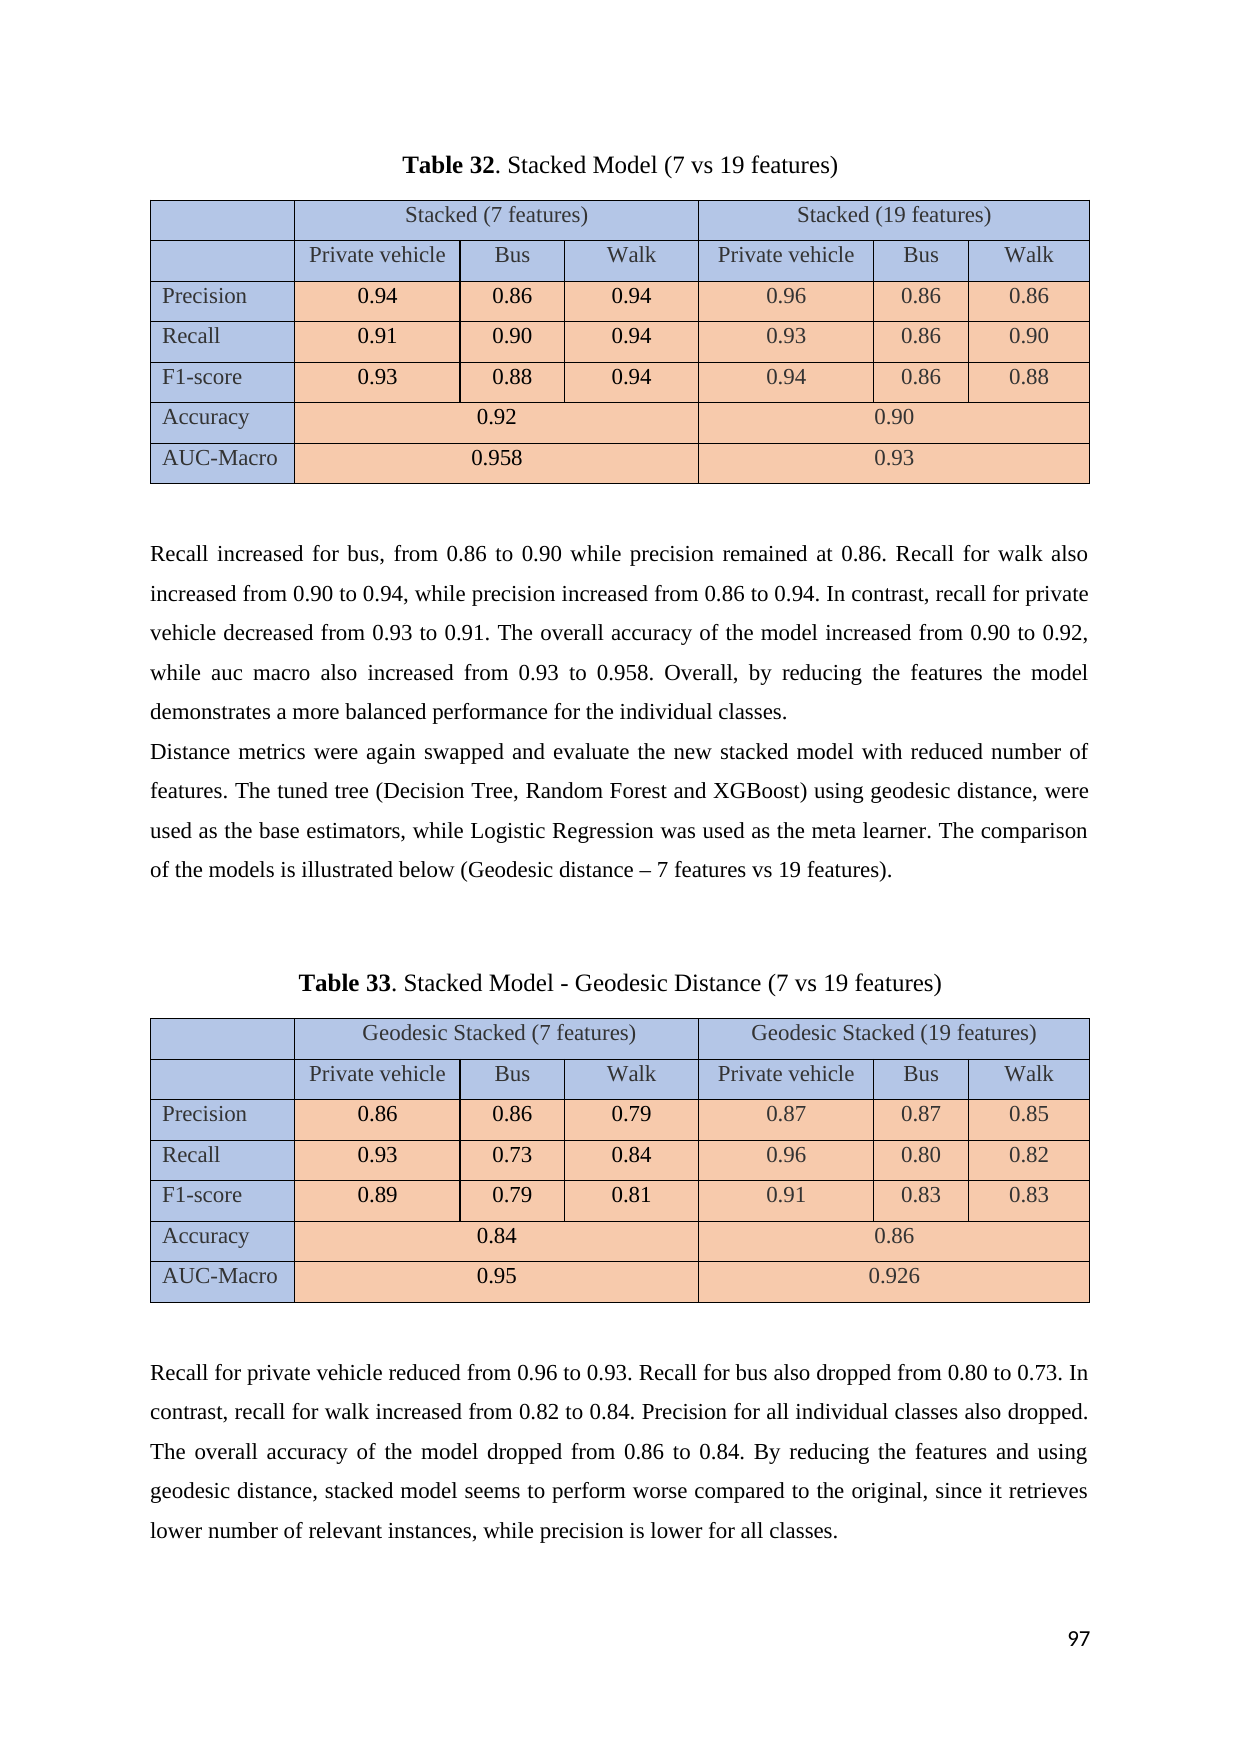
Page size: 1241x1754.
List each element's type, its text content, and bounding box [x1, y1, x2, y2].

table_cell 0.94 [565, 282, 698, 321]
table_cell Bus [874, 1060, 968, 1099]
table_cell Recall [151, 1141, 294, 1180]
table_cell Private vehicle [699, 241, 873, 281]
table_cell 0.94 [699, 363, 873, 402]
table_cell 0.94 [295, 282, 459, 321]
table_cell [151, 241, 294, 281]
table_cell 0.86 [461, 282, 564, 321]
table_cell Walk [969, 1060, 1089, 1099]
table_cell 0.85 [969, 1100, 1089, 1140]
table_cell 0.92 [295, 403, 698, 443]
table_cell 0.93 [295, 1141, 459, 1180]
table_cell 0.958 [295, 444, 698, 483]
table_cell 0.84 [295, 1222, 698, 1261]
table_cell 0.86 [699, 1222, 1089, 1261]
table_cell 0.90 [969, 322, 1089, 362]
table_cell AUC-Macro [151, 1262, 294, 1302]
table_cell 0.89 [295, 1181, 459, 1221]
text Table 33. Stacked Model - Geodesic Distance (7 vs 19 features) [150, 968, 1090, 997]
table_cell 0.93 [295, 363, 459, 402]
table_cell 0.88 [969, 363, 1089, 402]
table_cell 0.94 [565, 322, 698, 362]
table_cell 0.91 [699, 1181, 873, 1221]
table_cell F1-score [151, 363, 294, 402]
table_header [151, 201, 294, 240]
table_header Geodesic Stacked (19 features) [699, 1019, 1089, 1059]
table_cell 0.83 [969, 1181, 1089, 1221]
table_cell F1-score [151, 1181, 294, 1221]
table_cell 0.86 [461, 1100, 564, 1140]
table_cell 0.93 [699, 444, 1089, 483]
table_cell 0.84 [565, 1141, 698, 1180]
table_header Stacked (19 features) [699, 201, 1089, 240]
table_cell Private vehicle [295, 241, 459, 281]
table_cell Bus [461, 241, 564, 281]
table_cell 0.82 [969, 1141, 1089, 1180]
table_cell 0.93 [699, 322, 873, 362]
table_cell Walk [565, 1060, 698, 1099]
table_cell 0.86 [874, 363, 968, 402]
table_cell 0.86 [295, 1100, 459, 1140]
table_cell 0.83 [874, 1181, 968, 1221]
table_cell Bus [874, 241, 968, 281]
text Distance metrics were again swapped and evaluate the new stacked model with reduced number of features. The tuned tree (Decision Tree, Random Forest and XGBoost) using geodesic distance, were used as the base estimators, while Logistic Regression was used as the meta learner. The comparison of the models is illustrated below (Geodesic distance – 7 features vs 19 features). [150, 738, 1090, 883]
table_cell 0.79 [461, 1181, 564, 1221]
text Table 32. Stacked Model (7 vs 19 features) [150, 150, 1090, 179]
table_cell 0.80 [874, 1141, 968, 1180]
table_header Geodesic Stacked (7 features) [295, 1019, 698, 1059]
table_cell 0.86 [969, 282, 1089, 321]
table_cell Walk [565, 241, 698, 281]
table_cell 0.86 [874, 282, 968, 321]
table_cell 0.87 [874, 1100, 968, 1140]
table_cell 0.86 [874, 322, 968, 362]
table_cell 0.79 [565, 1100, 698, 1140]
table_cell 0.95 [295, 1262, 698, 1302]
table_cell 0.90 [699, 403, 1089, 443]
table_header [151, 1019, 294, 1059]
table_cell Private vehicle [295, 1060, 459, 1099]
table_cell 0.90 [461, 322, 564, 362]
table_cell 0.94 [565, 363, 698, 402]
table_cell AUC-Macro [151, 444, 294, 483]
table_cell 0.73 [461, 1141, 564, 1180]
table_cell 0.81 [565, 1181, 698, 1221]
table_cell Precision [151, 282, 294, 321]
table_header Stacked (7 features) [295, 201, 698, 240]
table_cell Accuracy [151, 1222, 294, 1261]
table_cell 0.96 [699, 282, 873, 321]
text Recall increased for bus, from 0.86 to 0.90 while precision remained at 0.86. Recall for walk also increased from 0.90 to 0.94, while precision increased from 0.86 to 0.94. In contrast, recall for private vehicle decreased from 0.93 to 0.91. The overall accuracy of the model increased from 0.90 to 0.92, while auc macro also increased from 0.93 to 0.958. Overall, by reducing the features the model demonstrates a more balanced performance for the individual classes. [150, 540, 1090, 725]
text Recall for private vehicle reduced from 0.96 to 0.93. Recall for bus also dropped from 0.80 to 0.73. In contrast, recall for walk increased from 0.82 to 0.84. Precision for all individual classes also dropped. The overall accuracy of the model dropped from 0.86 to 0.84. By reducing the features and using geodesic distance, stacked model seems to perform worse compared to the original, since it retrieves lower number of relevant instances, while precision is lower for all classes. [150, 1359, 1090, 1543]
table_cell 0.91 [295, 322, 459, 362]
table_cell 0.87 [699, 1100, 873, 1140]
table_cell 0.926 [699, 1262, 1089, 1302]
table_cell 0.96 [699, 1141, 873, 1180]
table_cell Precision [151, 1100, 294, 1140]
table_cell Bus [461, 1060, 564, 1099]
table_cell Recall [151, 322, 294, 362]
table_cell Private vehicle [699, 1060, 873, 1099]
table_cell Accuracy [151, 403, 294, 443]
table_cell Walk [969, 241, 1089, 281]
table_cell [151, 1060, 294, 1099]
table_cell 0.88 [461, 363, 564, 402]
